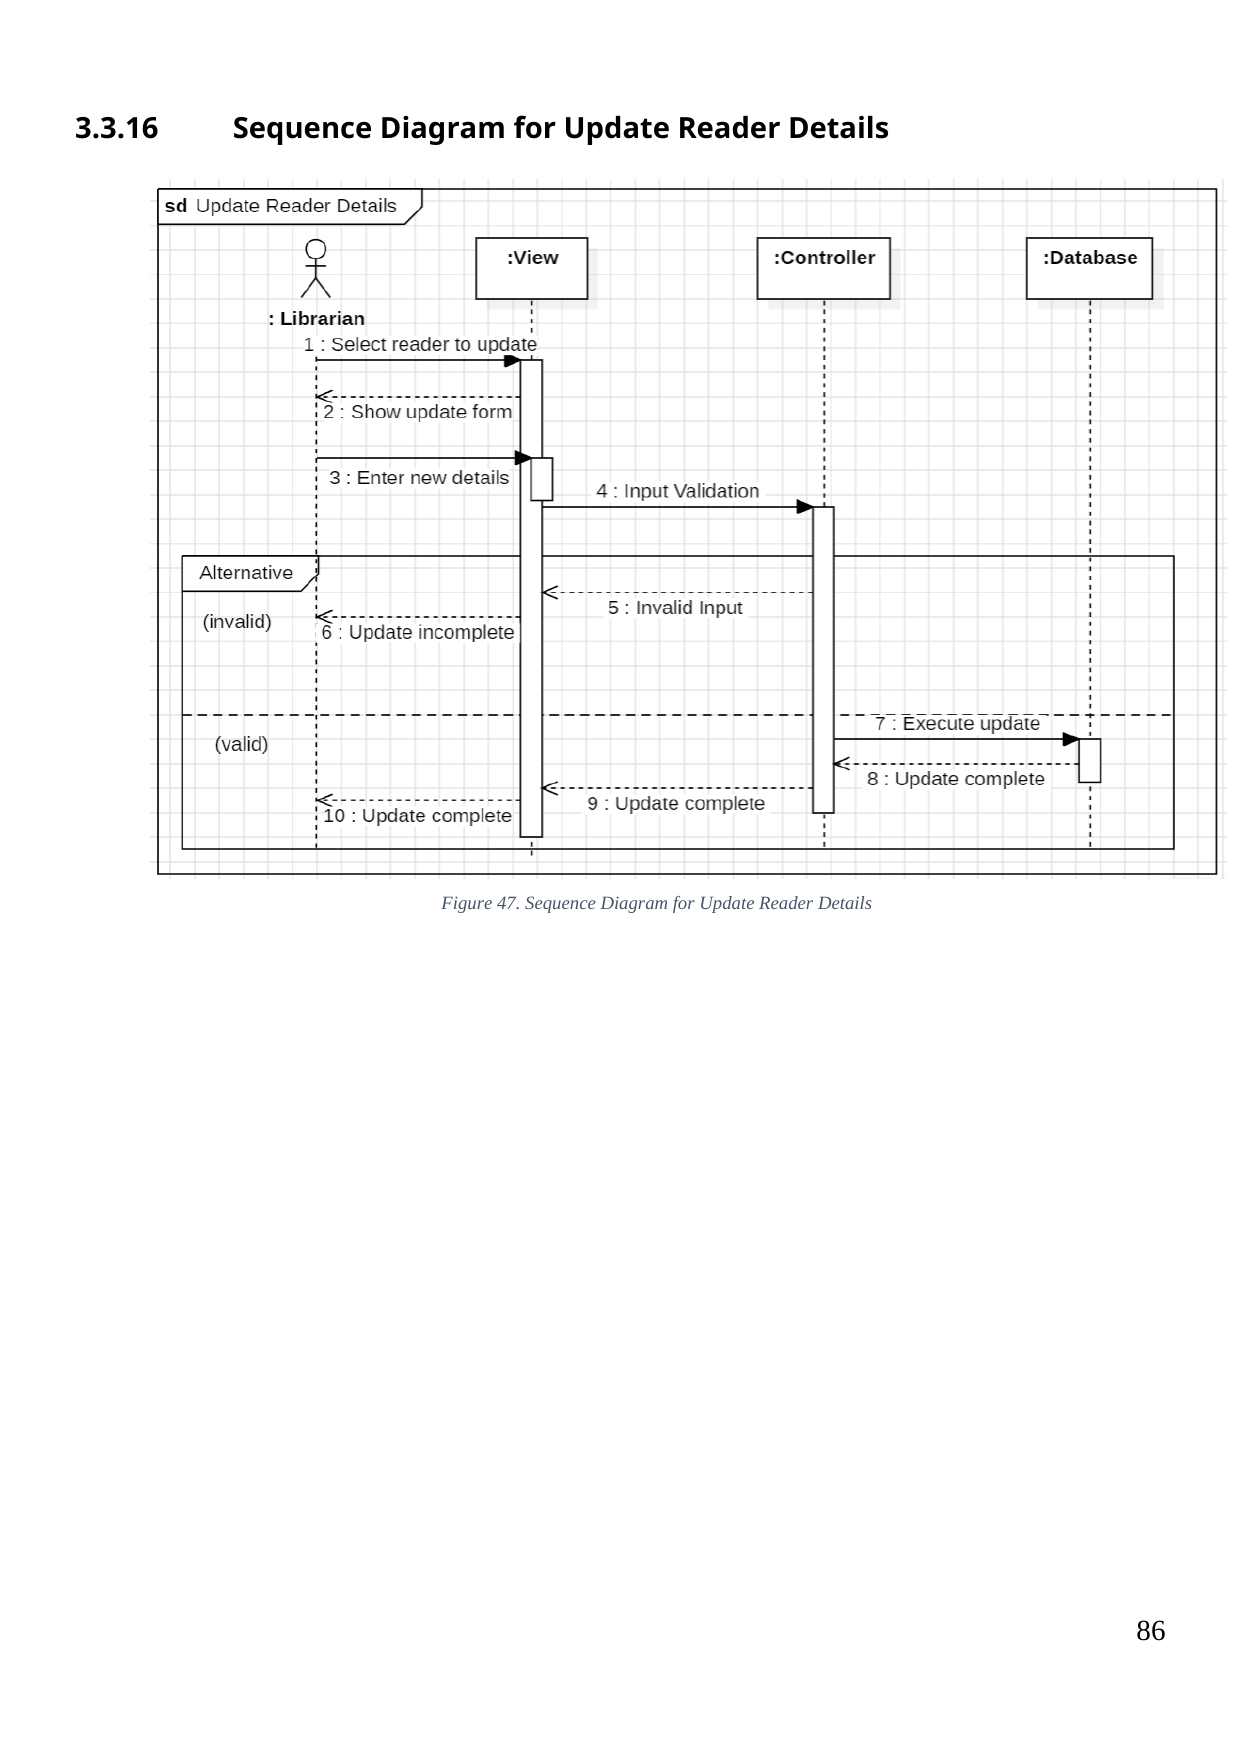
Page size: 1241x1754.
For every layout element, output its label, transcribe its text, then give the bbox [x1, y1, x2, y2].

subtitle Sequence Diagram for Update Reader Details [75, 107, 1165, 147]
picture [150, 179, 1228, 879]
